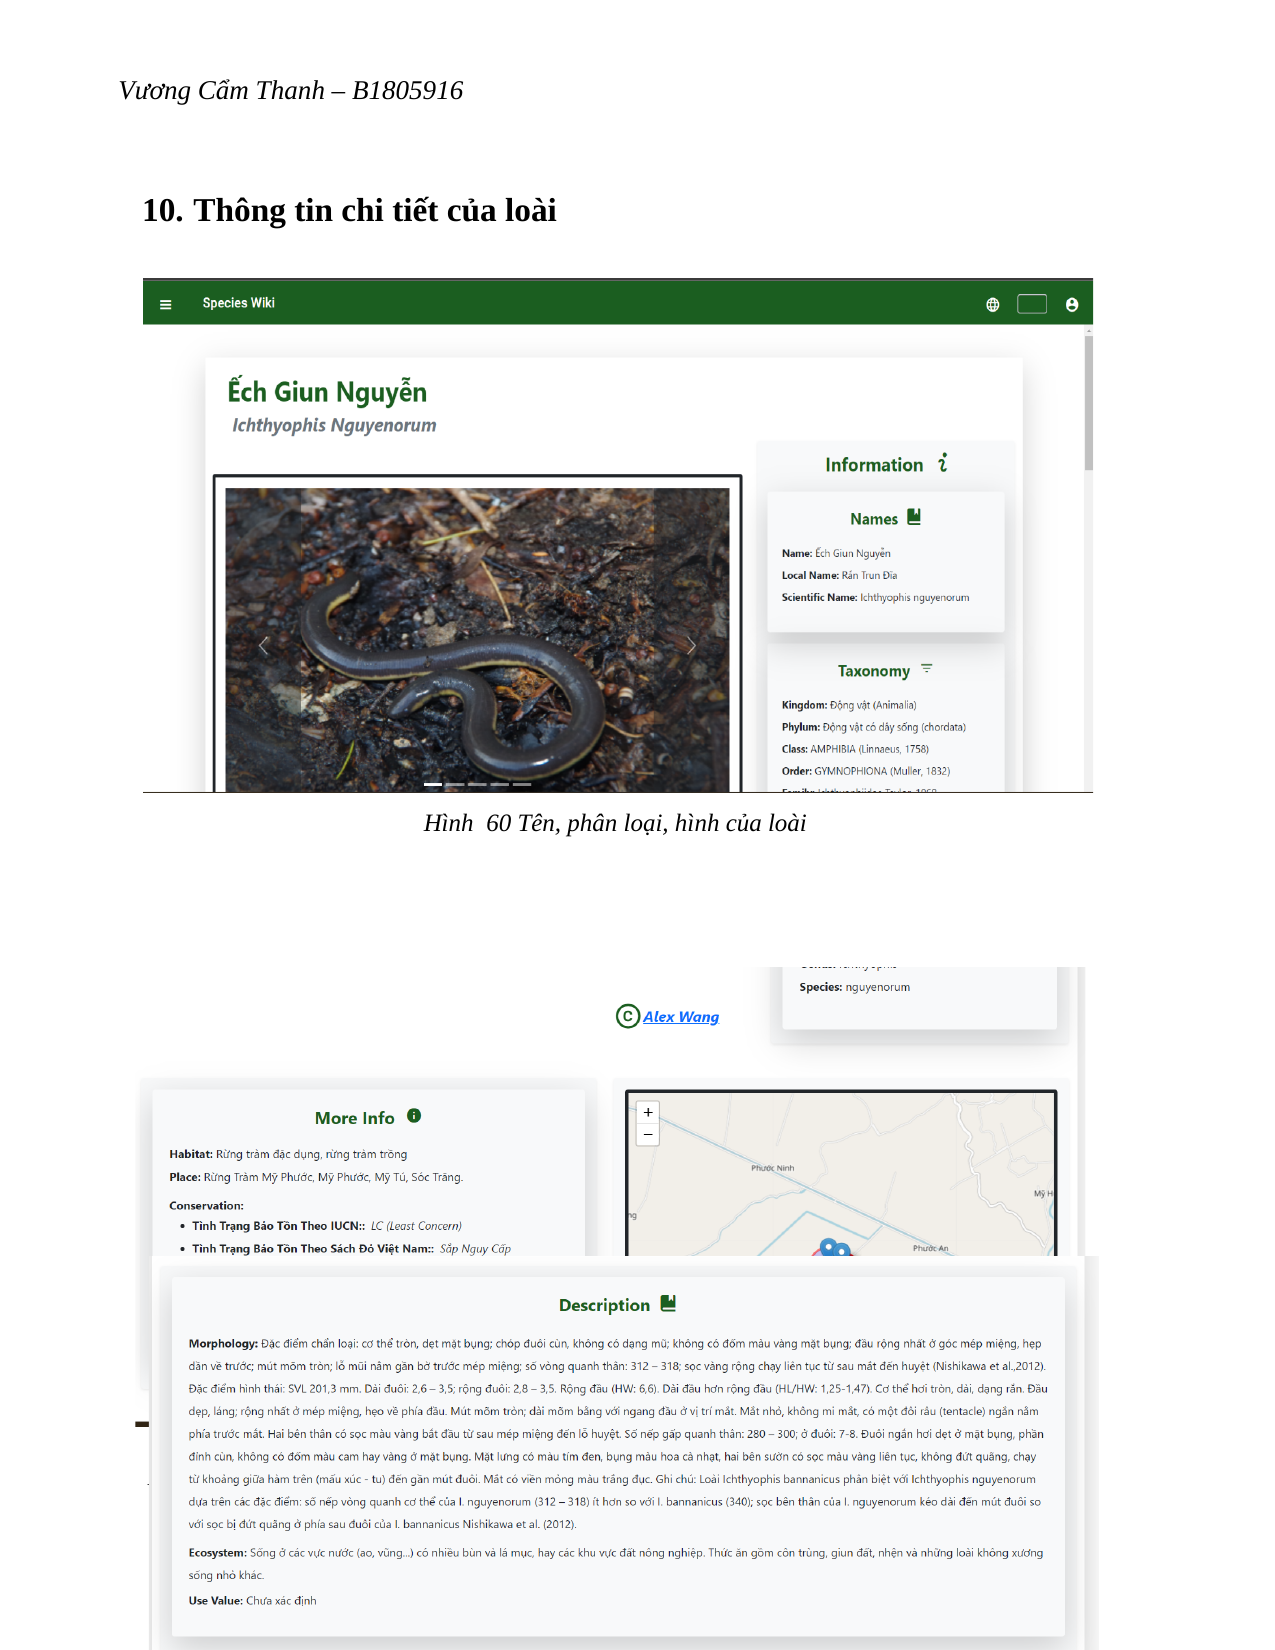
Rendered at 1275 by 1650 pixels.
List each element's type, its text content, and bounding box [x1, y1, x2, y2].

picture [135, 967, 1099, 1650]
subtitle Thông tin chi tiết của loài [142, 190, 1157, 228]
picture [143, 278, 1094, 793]
